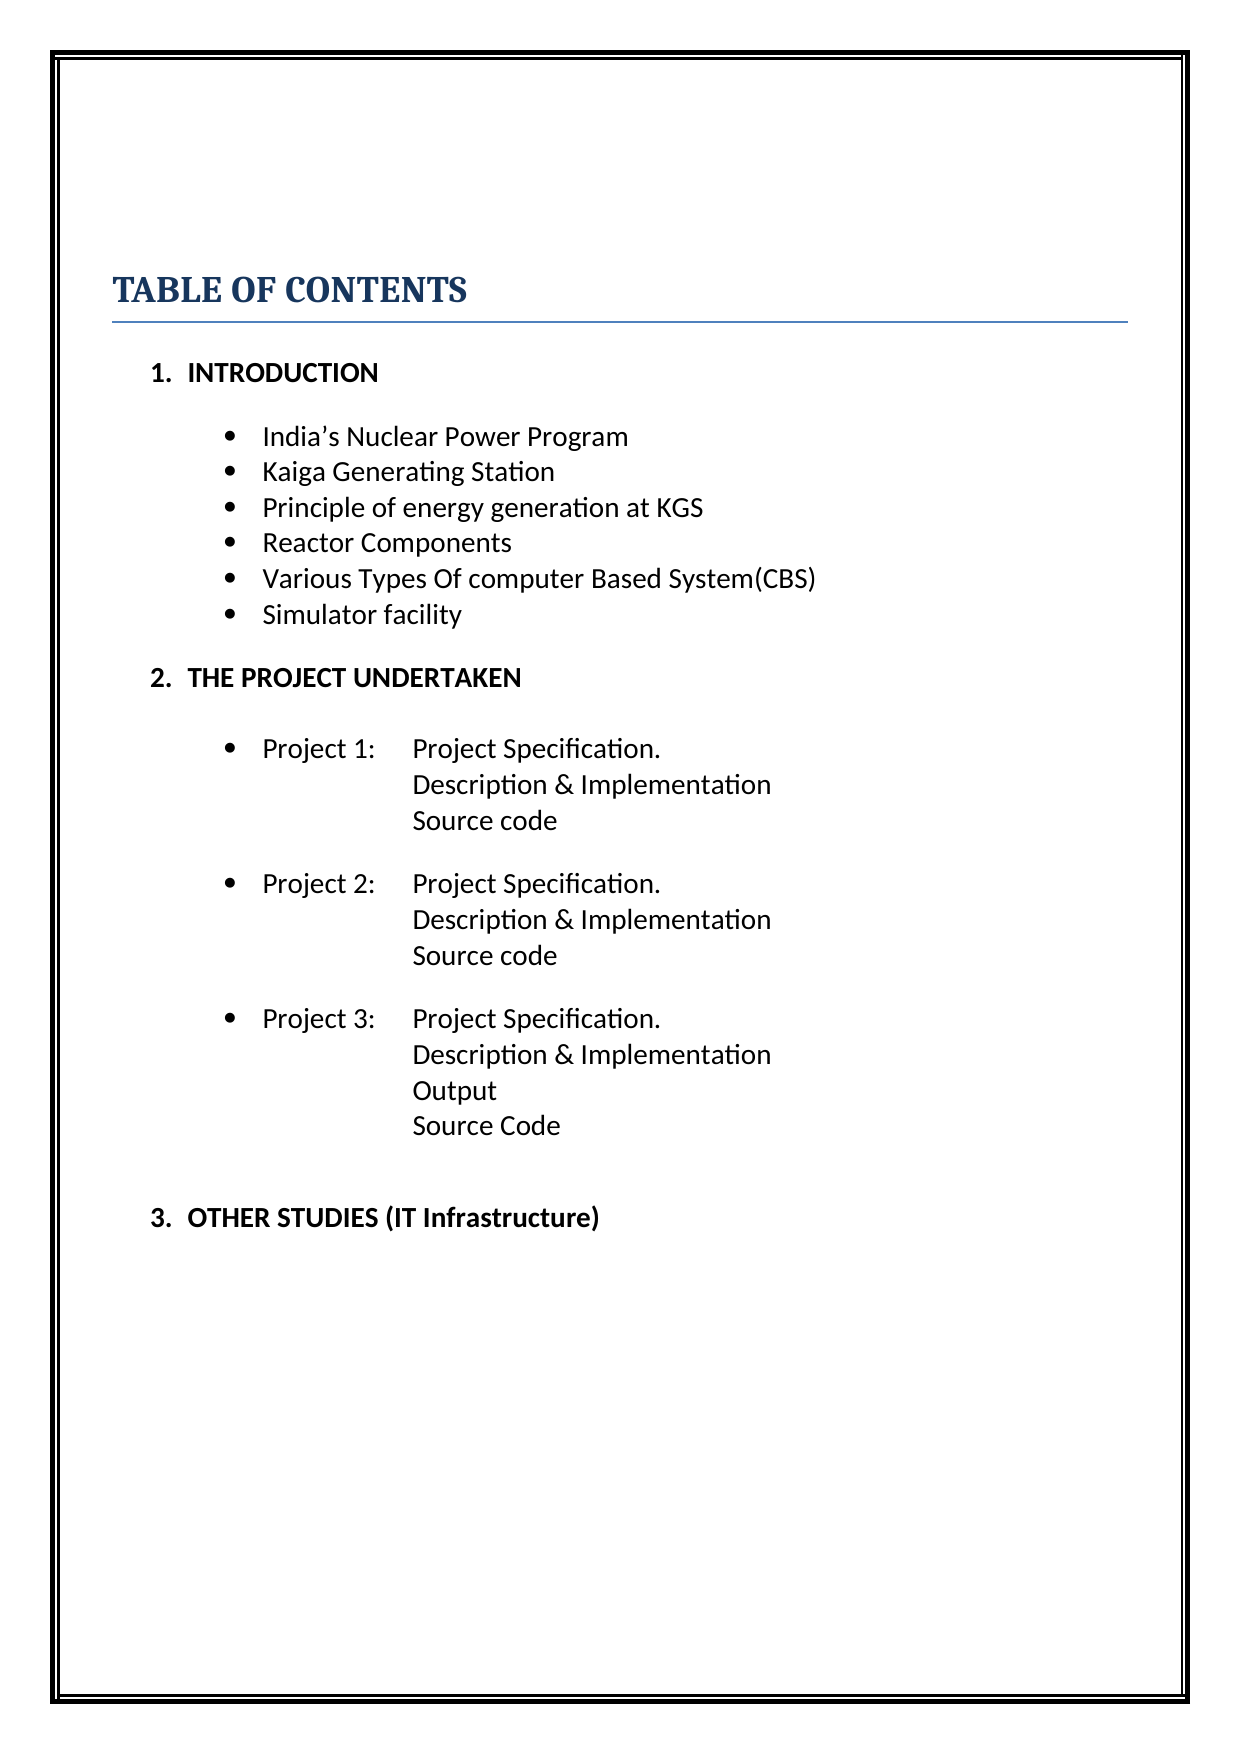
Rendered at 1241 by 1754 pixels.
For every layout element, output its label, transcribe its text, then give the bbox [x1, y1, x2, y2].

title TABLE OF CONTENTS [112, 269, 1128, 321]
list Description & Implementation [337, 901, 1128, 937]
list THE PROJECT UNDERTAKEN [150, 659, 1128, 695]
list Reactor Components [225, 524, 1128, 560]
text Source code [375, 802, 1128, 837]
list India’s Nuclear Power Program [225, 418, 1128, 453]
list Source Code [412, 1107, 1128, 1143]
list Output [337, 1072, 1128, 1107]
list Principle of energy generation at KGS [225, 489, 1128, 524]
list Description & Implementation [337, 766, 1128, 802]
list Source code [337, 937, 1128, 972]
list Various Types Of computer Based System(CBS) [225, 560, 1128, 596]
list Project 2: Project Specification. [225, 866, 1128, 901]
list Project 3: Project Specification. [225, 1000, 1128, 1036]
list OTHER STUDIES (IT Infrastructure) [150, 1199, 1128, 1234]
list Kaiga Generating Station [225, 453, 1128, 489]
list Description & Implementation [337, 1036, 1128, 1072]
list Simulator facility [225, 596, 1128, 631]
list Project 1: Project Specification. [225, 731, 1128, 766]
list INTRODUCTION [150, 354, 1128, 389]
